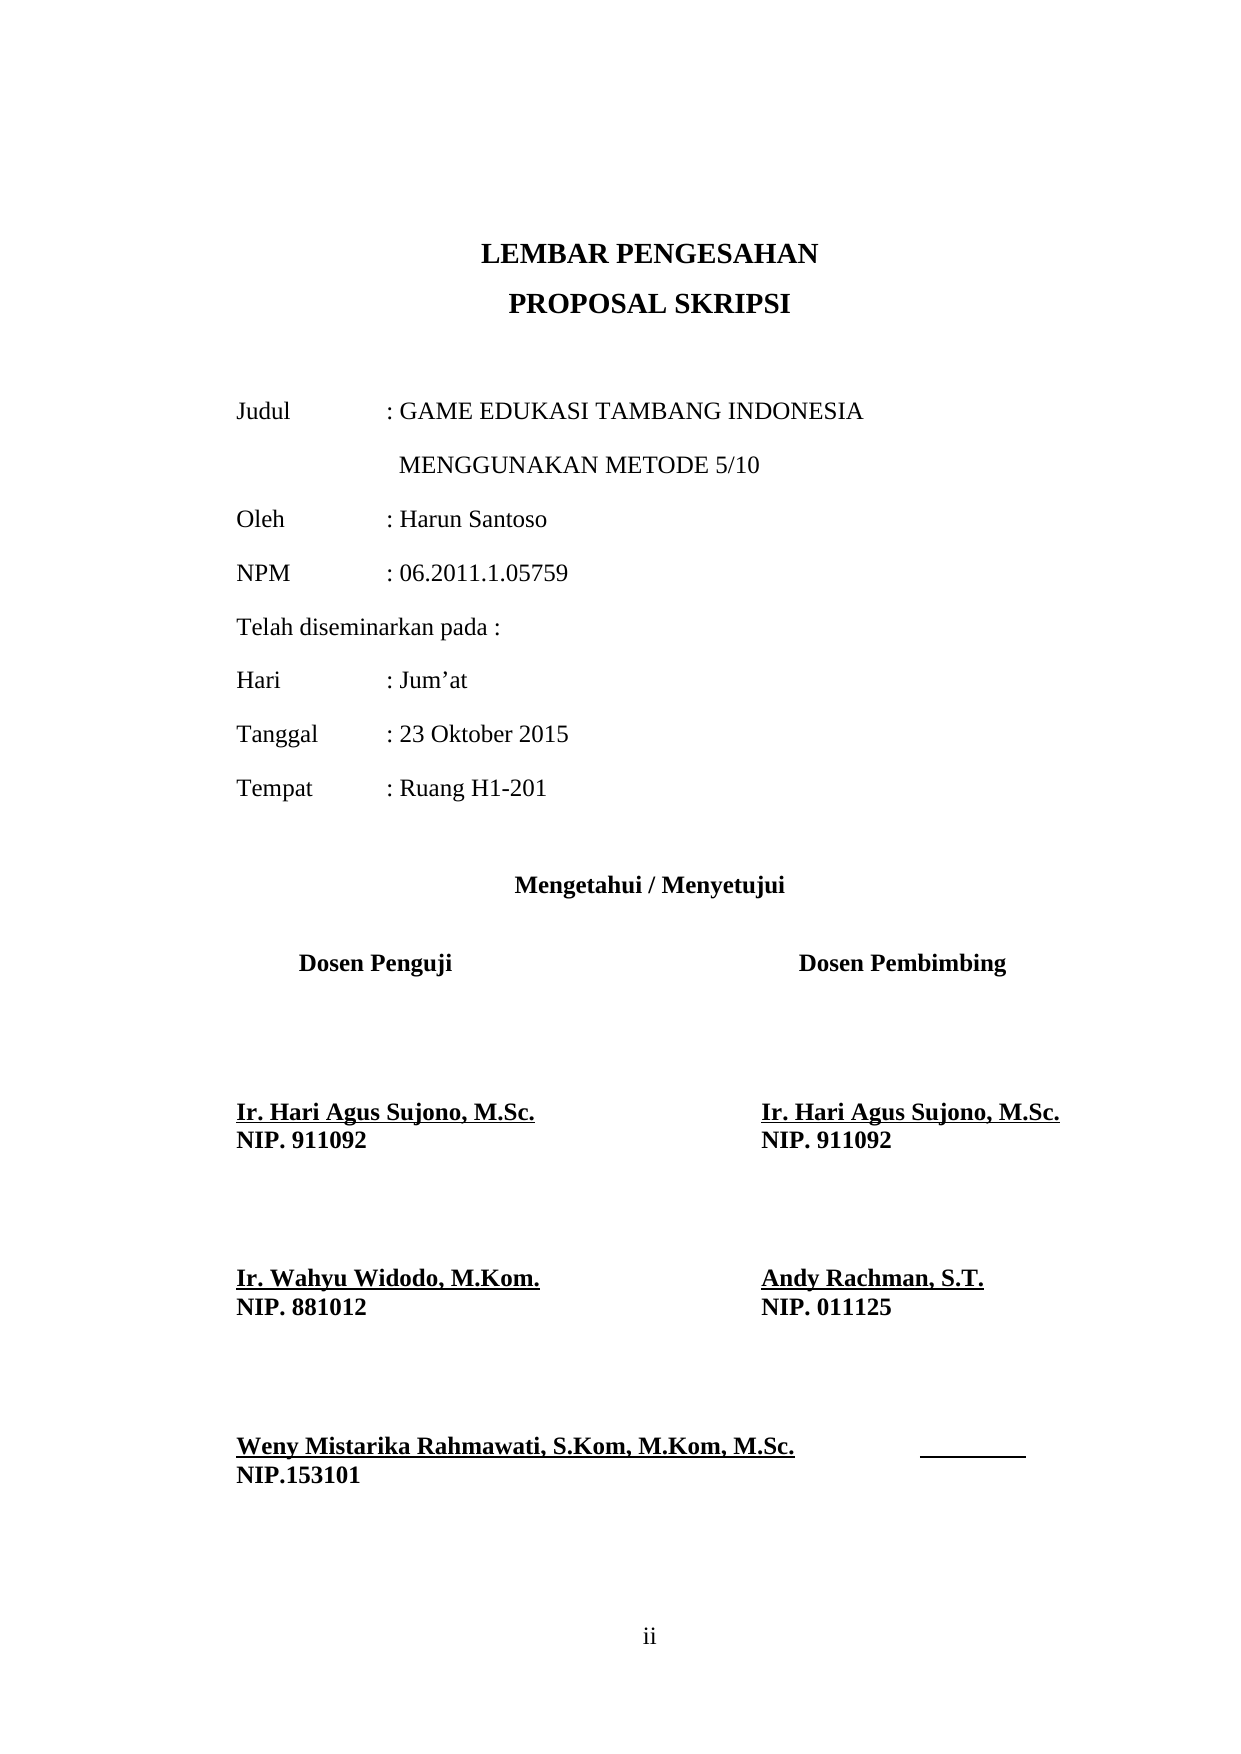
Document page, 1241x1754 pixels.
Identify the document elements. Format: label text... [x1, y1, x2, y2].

text NIP. 911092 NIP. 911092 [236, 1125, 1063, 1154]
text Dosen Penguji Dosen Pembimbing [236, 948, 1063, 977]
text Ir. Wahyu Widodo, M.Kom. Andy Rachman, S.T. [236, 1263, 1063, 1292]
text Hari : Jum’at [236, 666, 1063, 694]
text NIP.153101 [236, 1460, 1063, 1489]
text Tanggal : 23 Oktober 2015 [236, 719, 1063, 748]
text NPM : 06.2011.1.05759 [236, 558, 1063, 587]
text Telah diseminarkan pada : [236, 612, 1063, 640]
text Judul : GAME EDUKASI TAMBANG INDONESIA [236, 396, 1063, 425]
text MENGGUNAKAN METODE 5/10 [386, 450, 1063, 479]
text NIP. 881012 NIP. 011125 [236, 1292, 1063, 1321]
text Mengetahui / Menyetujui [236, 870, 1063, 899]
text PROPOSAL SKRIPSI [236, 287, 1063, 320]
text LEMBAR PENGESAHAN [236, 236, 1063, 270]
text Ir. Hari Agus Sujono, M.Sc. Ir. Hari Agus Sujono, M.Sc. [236, 1097, 1063, 1125]
text Tempat : Ruang H1-201 [236, 773, 1063, 802]
text Weny Mistarika Rahmawati, S.Kom, M.Kom, M.Sc. [236, 1431, 1063, 1460]
text Oleh : Harun Santoso [236, 504, 1063, 533]
